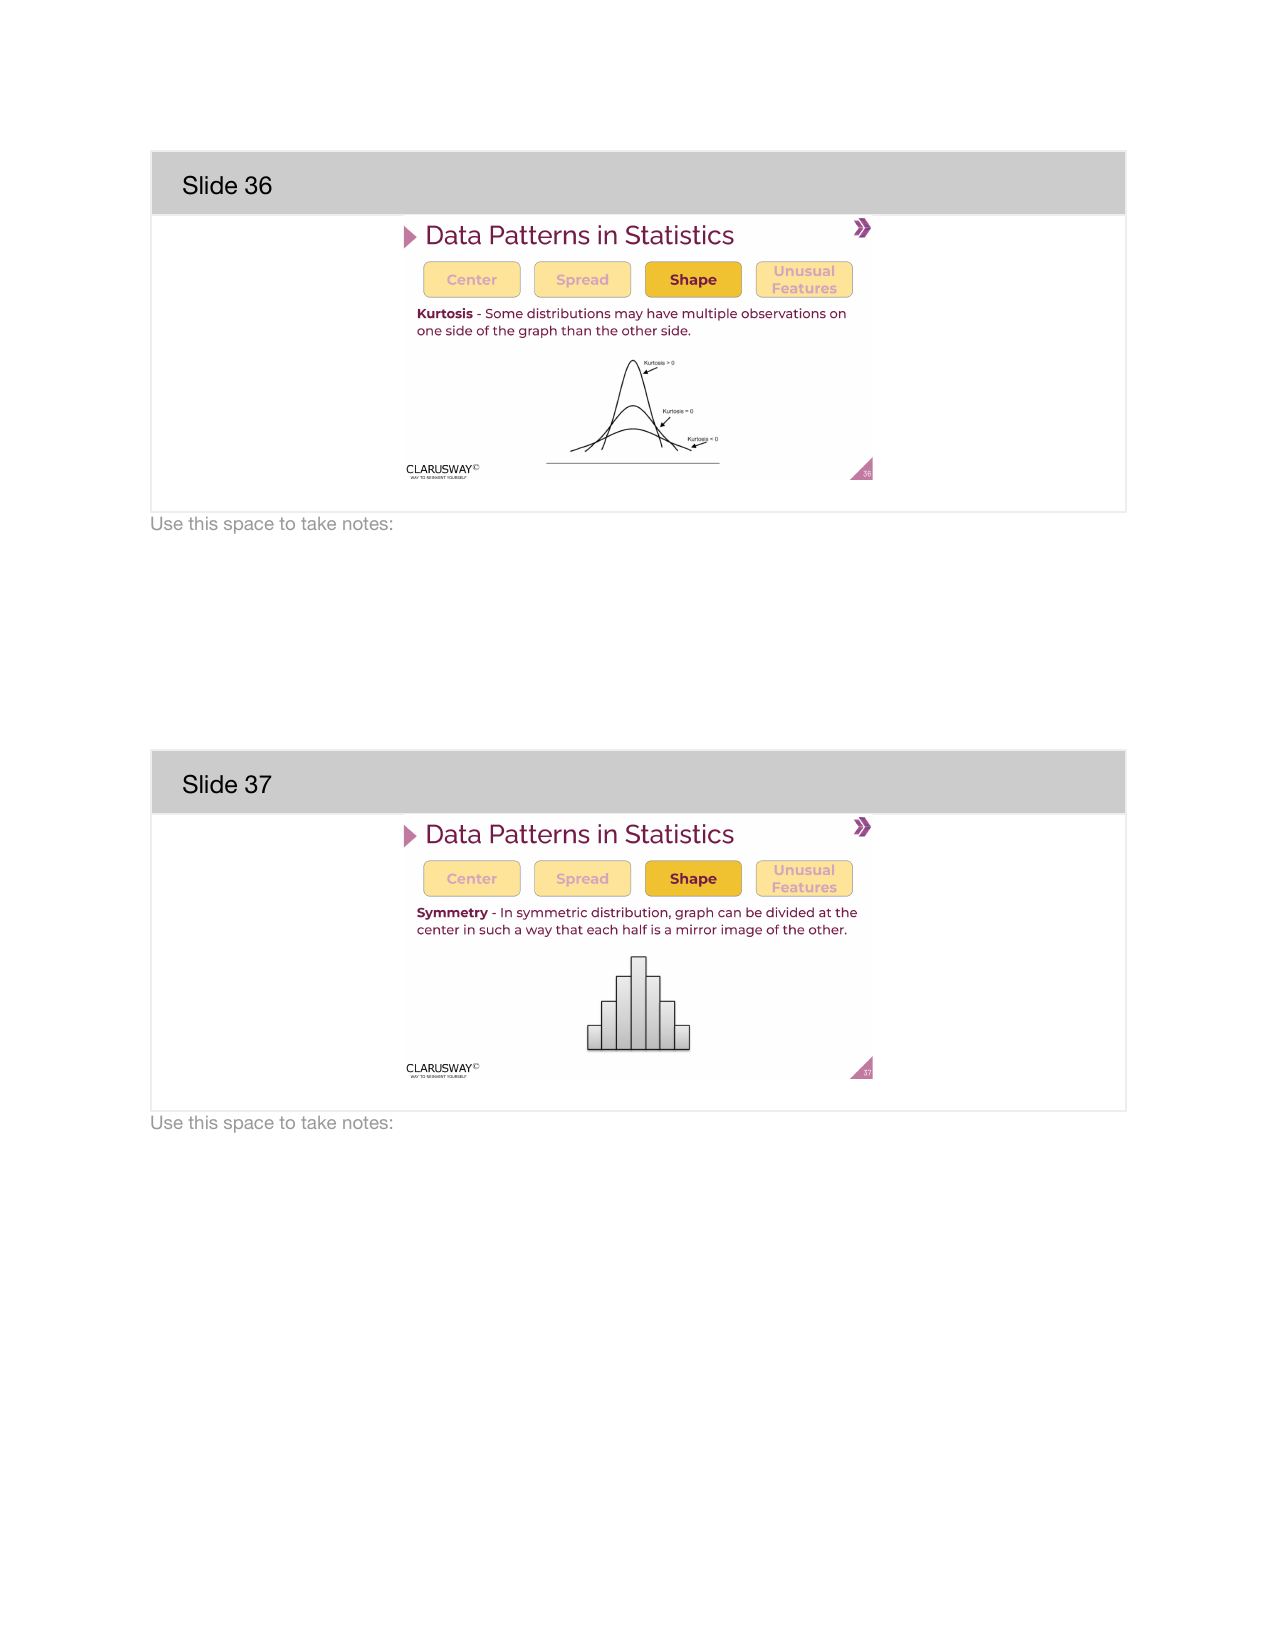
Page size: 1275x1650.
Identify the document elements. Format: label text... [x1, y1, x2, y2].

table_header Slide 36 [152, 152, 1125, 214]
table_header Slide 37 [152, 751, 1125, 813]
table_cell [152, 216, 1125, 511]
text Use this space to take notes: [150, 1112, 1125, 1135]
picture [403, 215, 873, 480]
picture [403, 814, 873, 1079]
text Use this space to take notes: [150, 513, 1125, 536]
table_cell [152, 815, 1125, 1110]
